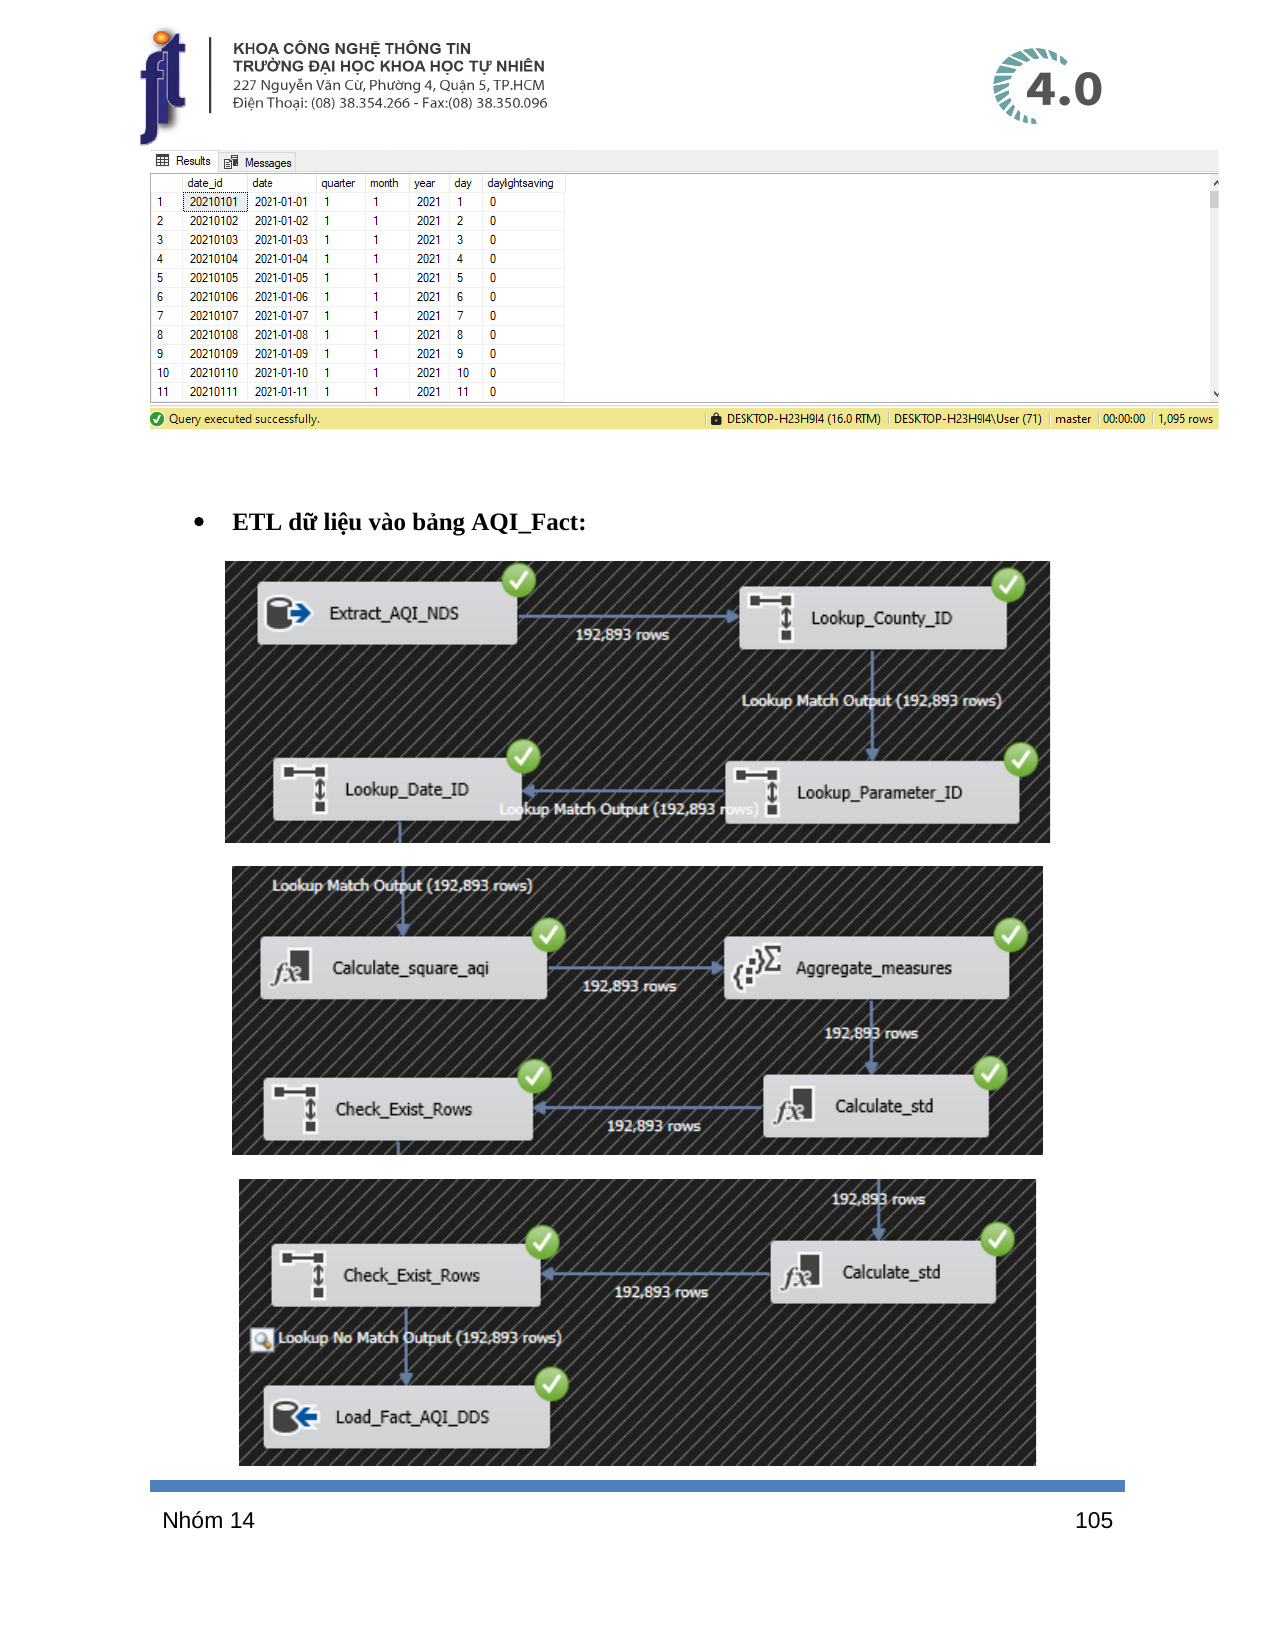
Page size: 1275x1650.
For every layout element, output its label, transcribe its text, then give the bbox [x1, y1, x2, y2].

picture [225, 561, 1050, 843]
picture [985, 41, 1108, 127]
list ETL dữ liệu vào bảng AQI_Fact: [194, 507, 1125, 536]
picture [232, 866, 1043, 1155]
picture [117, 21, 1219, 429]
picture [239, 1179, 1037, 1466]
